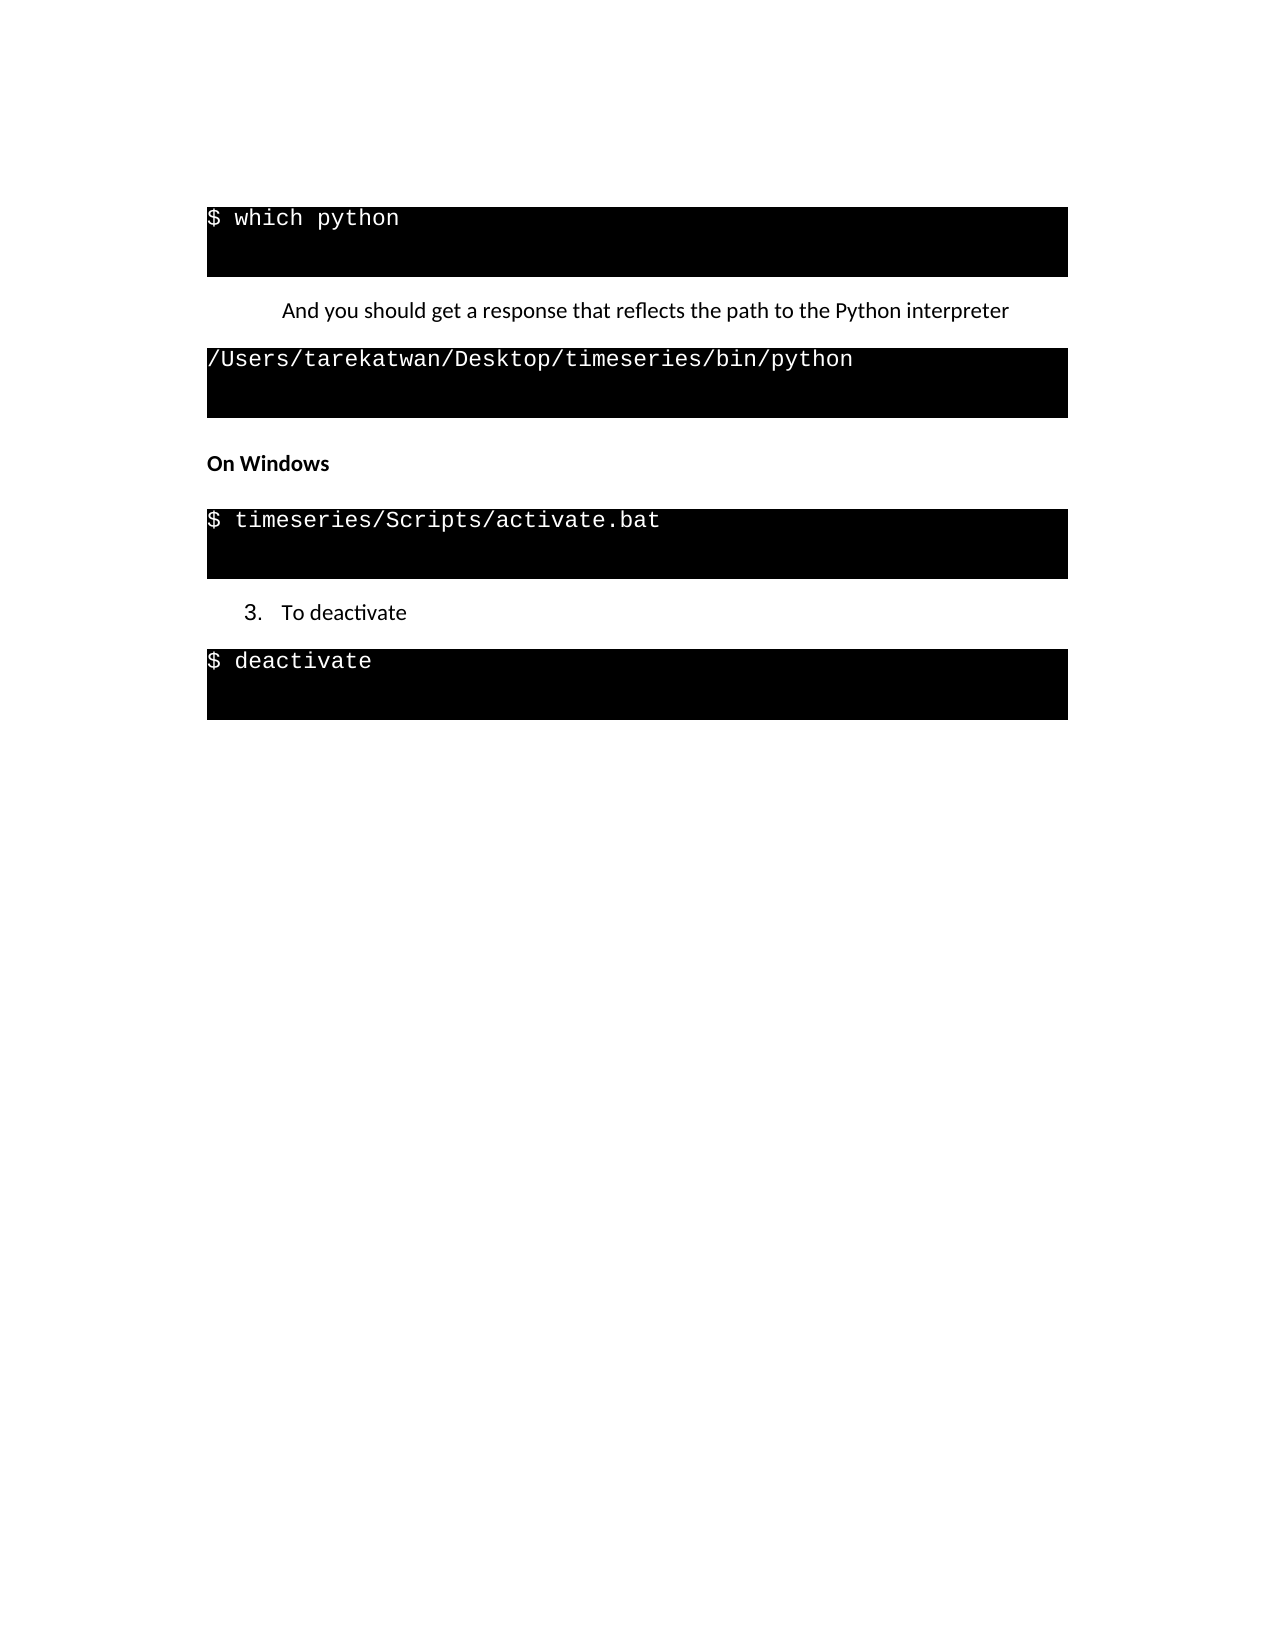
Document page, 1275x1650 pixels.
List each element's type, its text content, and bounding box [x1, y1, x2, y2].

subtitle On Windows [207, 449, 1068, 477]
text /Users/tarekatwan/Desktop/timeseries/bin/python [207, 348, 1068, 373]
text $ timeseries/Scripts/activate.bat [207, 509, 1068, 534]
text And you should get a response that reflects the path to the Python interpreter [282, 296, 1068, 324]
text $ which python [207, 207, 1068, 233]
text To deactivate [244, 598, 1068, 626]
text $ deactivate [207, 649, 1068, 675]
